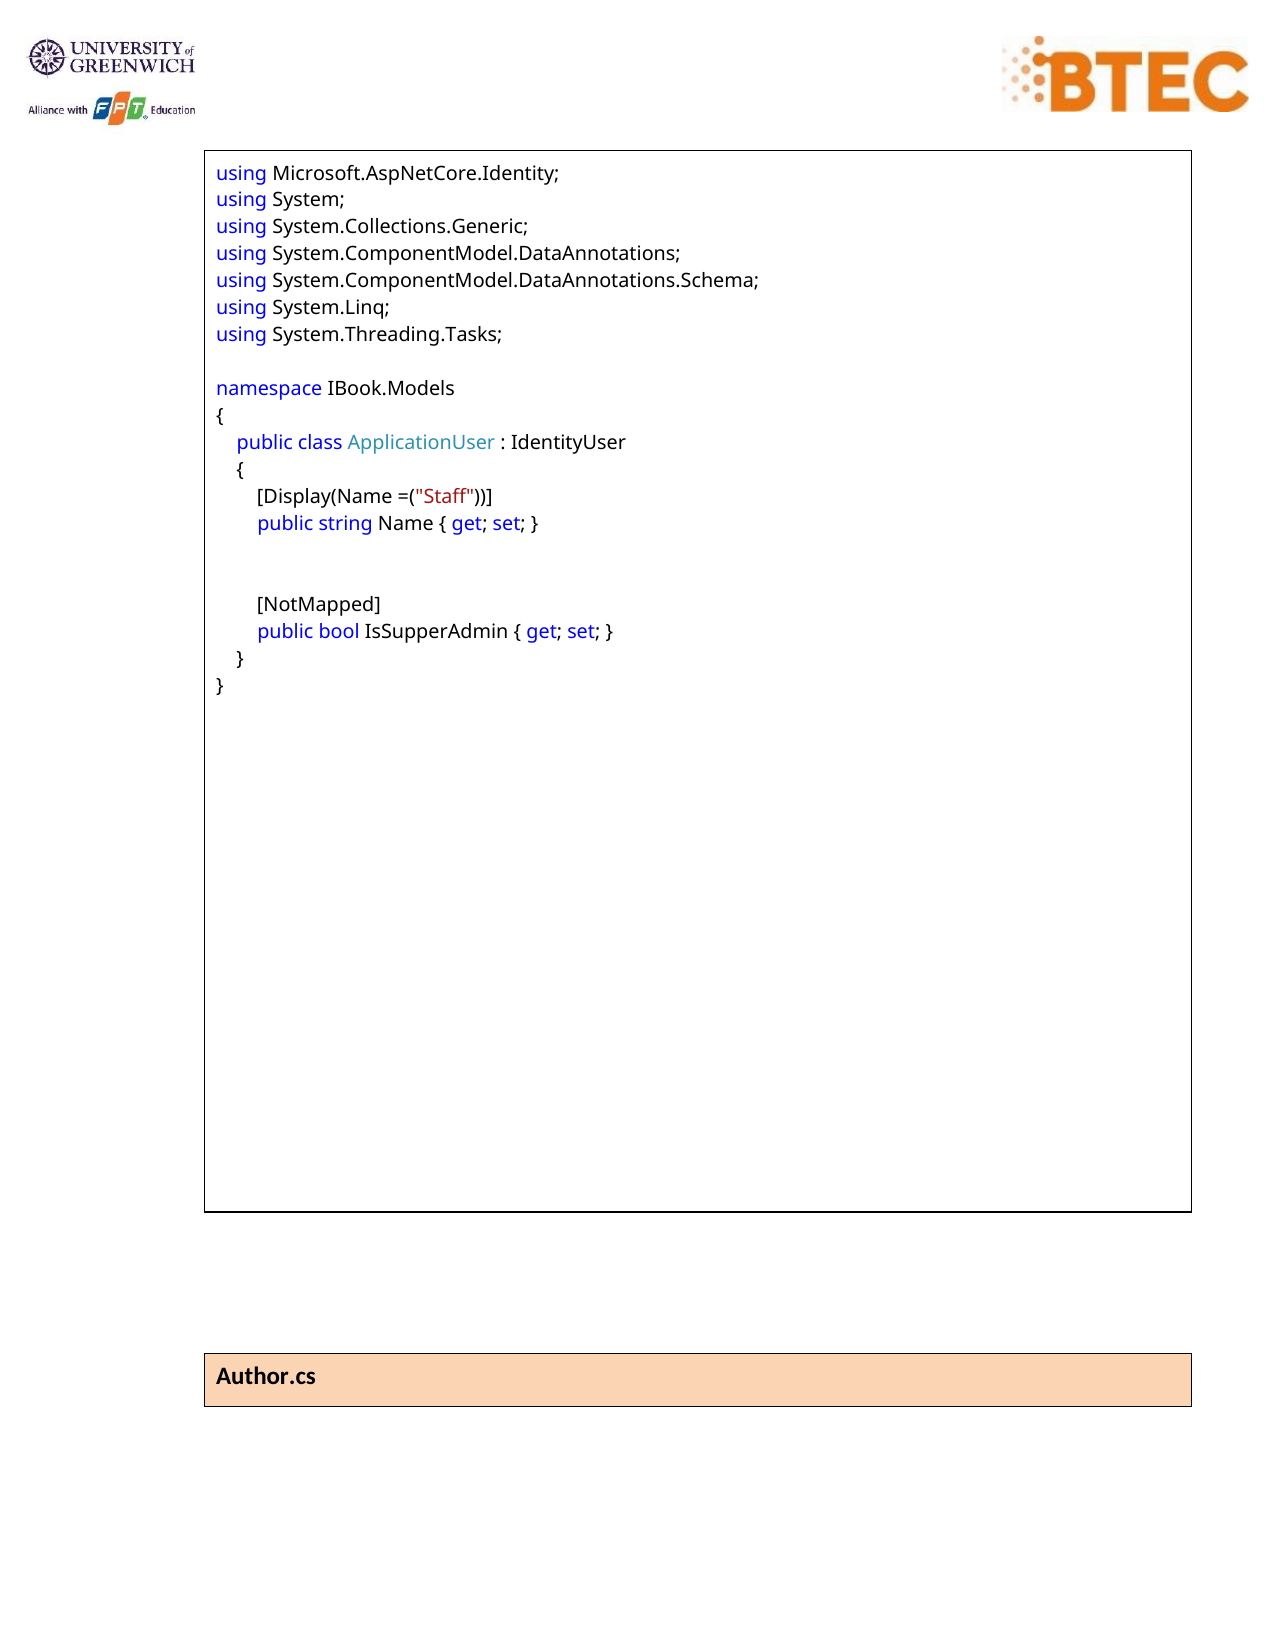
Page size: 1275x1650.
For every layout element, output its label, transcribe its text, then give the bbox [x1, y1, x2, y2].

table_header Author.cs [205, 1354, 1191, 1406]
picture [1001, 36, 1249, 112]
picture [14, 25, 207, 136]
table_cell using Microsoft.AspNetCore.Identity; using System; using System.Collections.Generic; using System.ComponentModel.DataAnnotations; using System.ComponentModel.DataAnnotations.Schema; using System.Linq; using System.Threading.Tasks; namespace IBook.Models { public class ApplicationUser : IdentityUser { [Display(Name =("Staff"))] public string Name { get; set; } [NotMapped] public bool IsSupperAdmin { get; set; } } } [205, 151, 1191, 1211]
